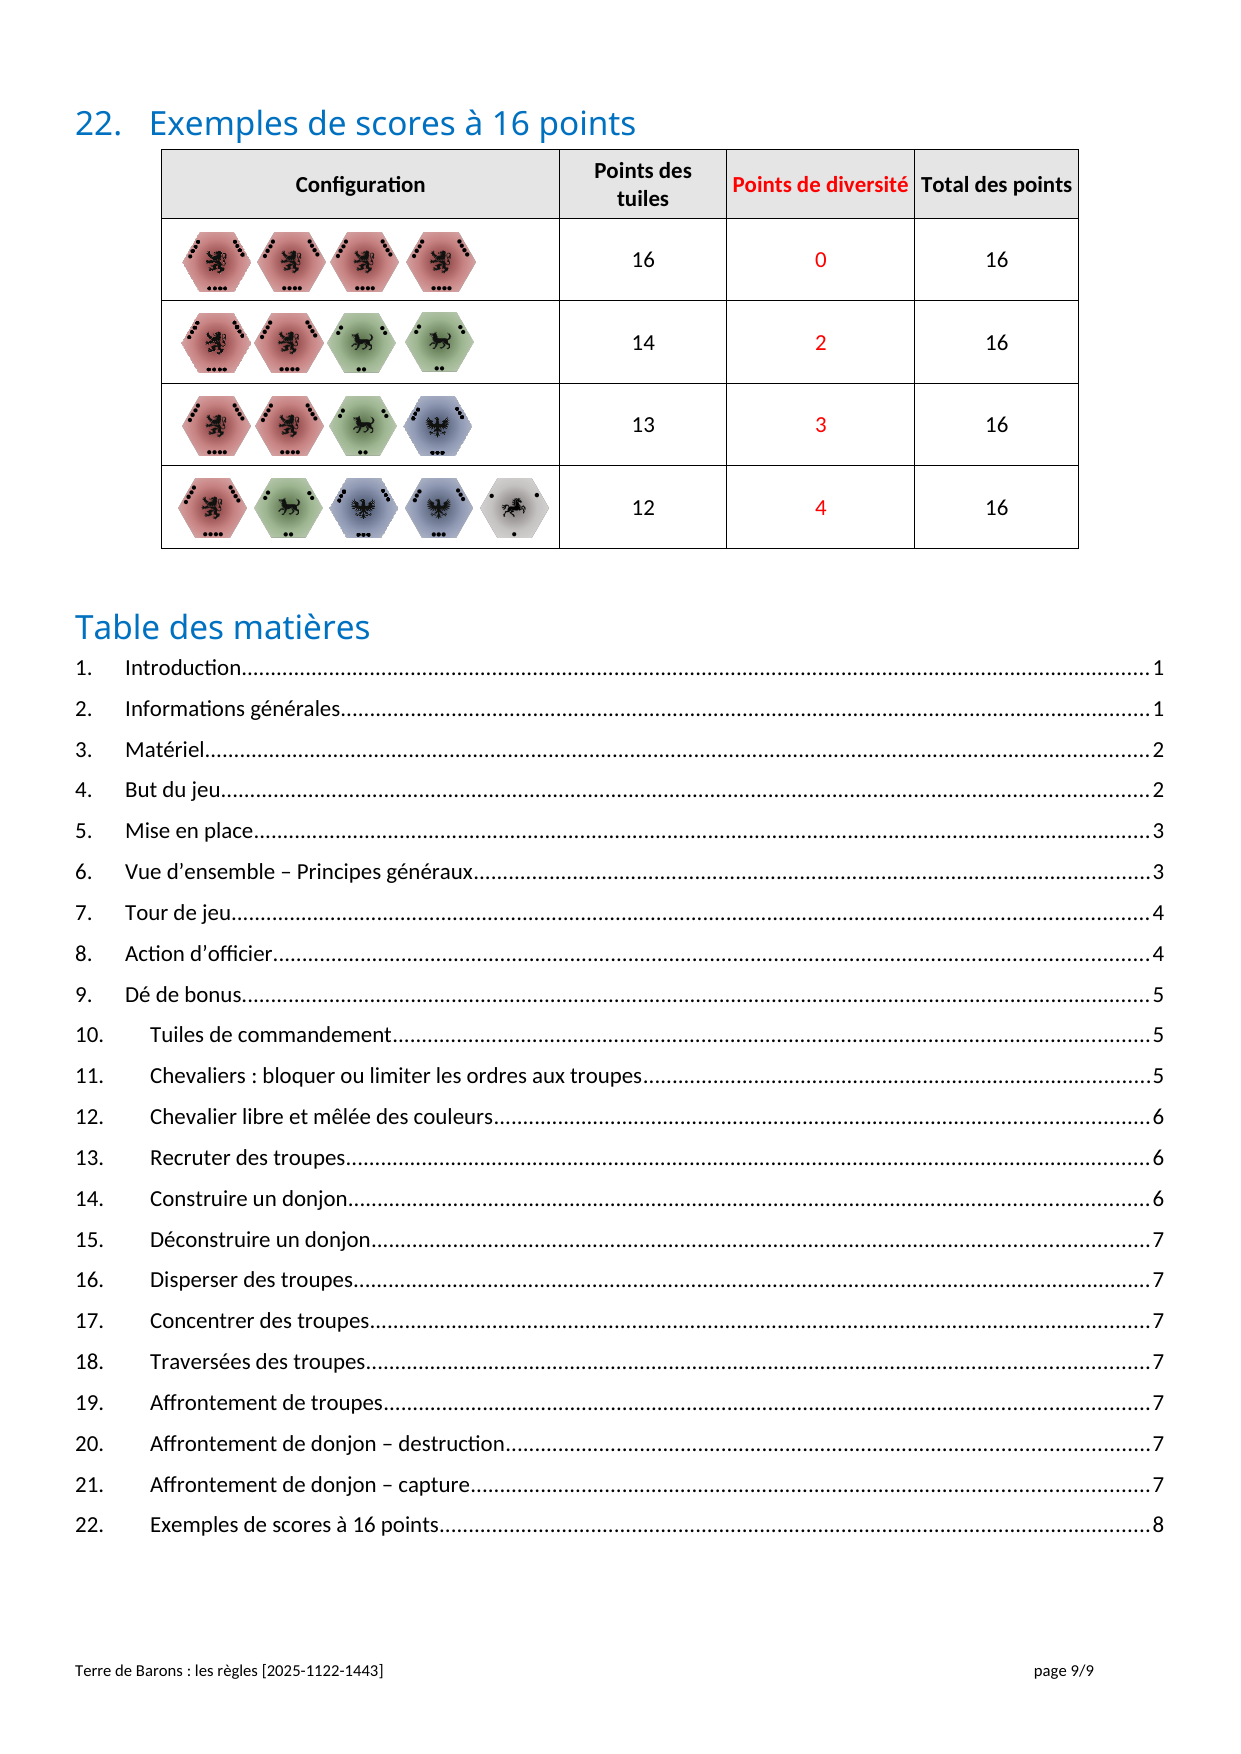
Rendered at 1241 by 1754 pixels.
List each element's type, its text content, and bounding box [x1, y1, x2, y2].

table_cell 16 [915, 466, 1078, 548]
table_cell 0 [727, 219, 914, 300]
table_cell 3 [727, 384, 914, 465]
table_header Total des points [915, 150, 1078, 218]
table_cell 16 [560, 219, 726, 300]
table_cell [162, 301, 559, 383]
table_cell 16 [915, 219, 1078, 300]
table_cell 14 [560, 301, 726, 383]
table_header Points de diversité [727, 150, 914, 218]
table_header Points des tuiles [560, 150, 726, 218]
table_header Configuration [162, 150, 559, 218]
table_cell 12 [560, 466, 726, 548]
table_cell [162, 384, 559, 465]
table_cell 4 [727, 466, 914, 548]
table_cell 16 [915, 301, 1078, 383]
table_cell 16 [915, 384, 1078, 465]
table_cell 13 [560, 384, 726, 465]
table_cell 2 [727, 301, 914, 383]
table_cell [162, 466, 559, 548]
table_cell [162, 219, 559, 300]
subtitle Exemples de scores à 16 points [75, 100, 1165, 145]
